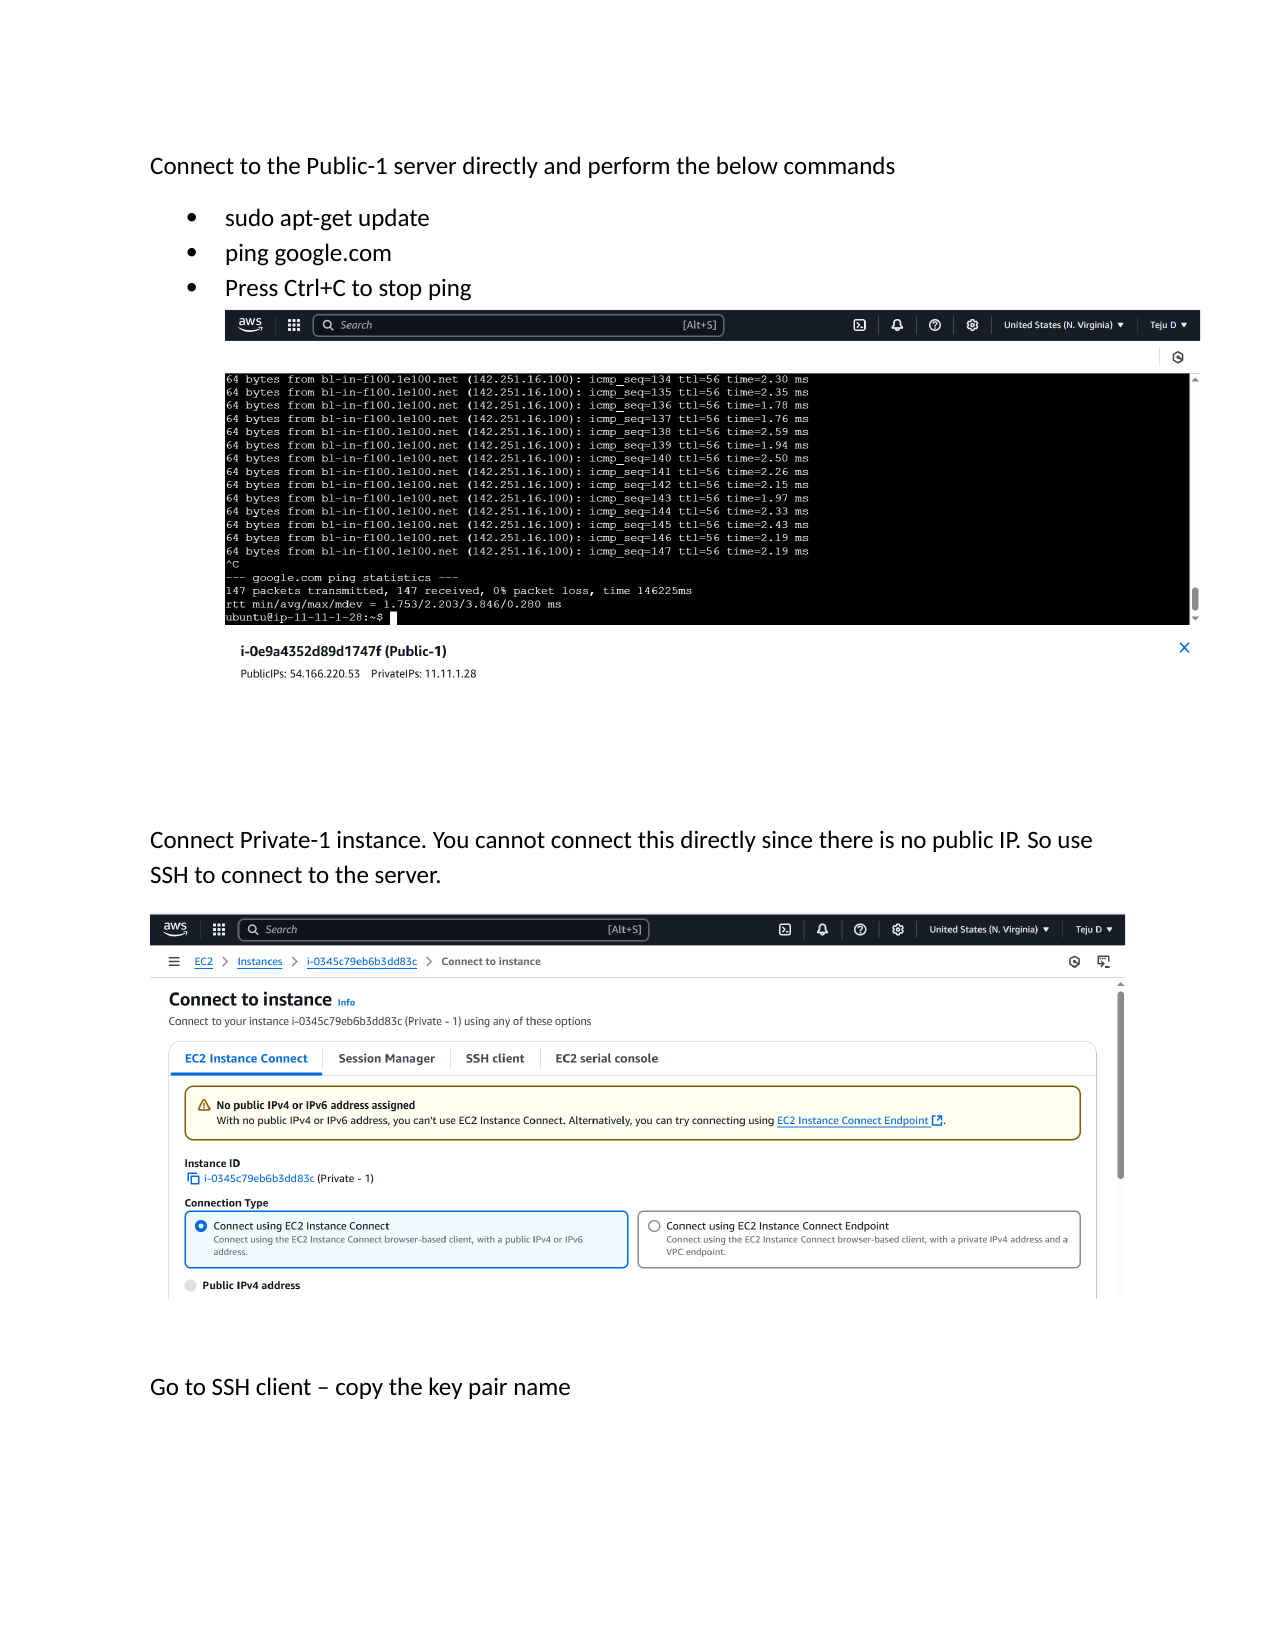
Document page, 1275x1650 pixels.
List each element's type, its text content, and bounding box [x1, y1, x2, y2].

text Connect Private-1 instance. You cannot connect this directly since there is no public IP. So use SSH to connect to the server. [150, 825, 1125, 890]
text Go to SSH client – copy the key pair name [150, 1371, 1125, 1402]
list ping google.com [187, 237, 1125, 267]
list Press Ctrl+C to stop ping [187, 272, 1125, 302]
picture [225, 306, 1200, 701]
list sudo apt-get update [187, 202, 1125, 232]
text Connect to the Public-1 server directly and perform the below commands [150, 150, 1125, 181]
picture [150, 911, 1125, 1299]
